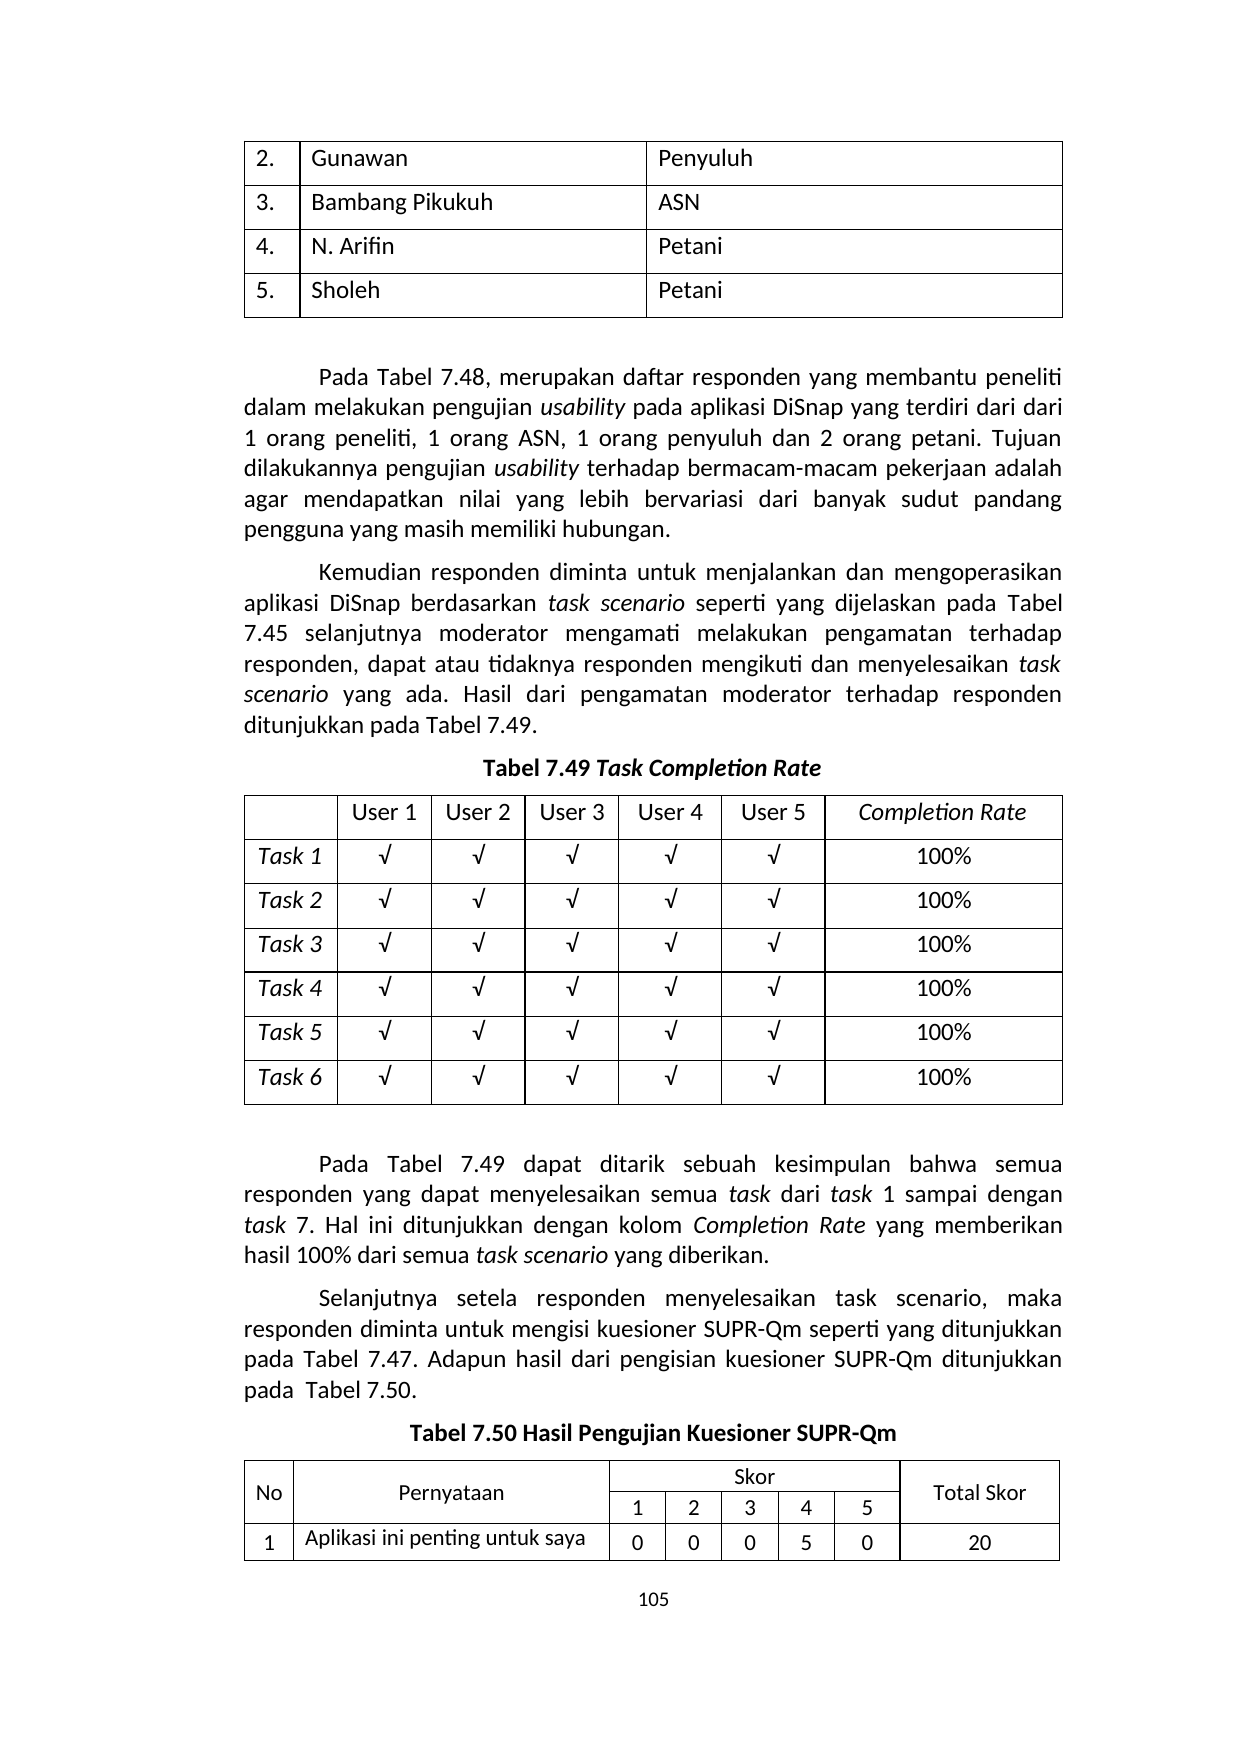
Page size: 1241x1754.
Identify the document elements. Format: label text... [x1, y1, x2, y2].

table_header Total Skor [901, 1461, 1059, 1522]
table_cell Petani [647, 230, 1062, 273]
table_cell Bambang Pikukuh [301, 186, 646, 229]
table_cell 3. [245, 186, 299, 229]
table_cell √ [619, 973, 721, 1016]
table_cell Sholeh [301, 274, 646, 317]
table_cell √ [338, 973, 431, 1016]
table_cell √ [722, 929, 824, 971]
table_cell 2. [245, 142, 299, 185]
table_cell 0 [666, 1524, 721, 1560]
table_cell √ [432, 929, 524, 971]
table_cell 0 [610, 1524, 665, 1560]
table_cell √ [722, 884, 824, 927]
table_cell √ [619, 929, 721, 971]
table_cell √ [722, 973, 824, 1016]
table_cell 100% [826, 1061, 1062, 1104]
table_header No [245, 1461, 293, 1522]
table_cell 100% [826, 840, 1062, 883]
table_cell √ [526, 1061, 618, 1104]
table_cell √ [722, 1061, 824, 1104]
table_cell 5. [245, 274, 299, 317]
table_cell √ [619, 1017, 721, 1059]
table_cell 2 [666, 1492, 721, 1522]
table_cell 1 [610, 1492, 665, 1522]
table_cell √ [338, 929, 431, 971]
table_header Pernyataan [294, 1461, 609, 1522]
table_cell √ [619, 1061, 721, 1104]
table_cell √ [338, 1017, 431, 1059]
table_cell N. Arifin [301, 230, 646, 273]
table_cell Task 4 [245, 973, 337, 1016]
table_cell Task 6 [245, 1061, 337, 1104]
table_header Skor [610, 1461, 899, 1491]
table_header User 3 [526, 796, 618, 839]
table_cell √ [432, 1017, 524, 1059]
table_header User 2 [432, 796, 524, 839]
table_cell √ [722, 1017, 824, 1059]
table_cell √ [432, 1061, 524, 1104]
table_cell √ [338, 840, 431, 883]
table_cell Task 5 [245, 1017, 337, 1059]
table_cell Gunawan [301, 142, 646, 185]
table_header Completion Rate [826, 796, 1062, 839]
table_cell ASN [647, 186, 1062, 229]
table_cell 5 [835, 1492, 899, 1522]
table_cell √ [432, 884, 524, 927]
table_cell 5 [779, 1524, 834, 1560]
table_cell √ [722, 840, 824, 883]
table_header [245, 796, 337, 839]
table_cell √ [338, 1061, 431, 1104]
table_cell √ [526, 840, 618, 883]
table_cell Penyuluh [647, 142, 1062, 185]
table_cell √ [526, 929, 618, 971]
table_cell √ [526, 884, 618, 927]
table_cell 100% [826, 973, 1062, 1016]
table_cell Aplikasi ini penting untuk saya [294, 1524, 609, 1560]
table_cell 1 [245, 1524, 293, 1560]
table_header User 5 [722, 796, 824, 839]
table_cell √ [526, 1017, 618, 1059]
table_cell Task 3 [245, 929, 337, 971]
table_cell 0 [722, 1524, 778, 1560]
table_cell Petani [647, 274, 1062, 317]
table_cell 4 [779, 1492, 834, 1522]
table_cell √ [338, 884, 431, 927]
table_cell 100% [826, 884, 1062, 927]
table_header User 4 [619, 796, 721, 839]
table_cell √ [619, 840, 721, 883]
table_cell 0 [835, 1524, 899, 1560]
table_cell 3 [722, 1492, 778, 1522]
table_cell Task 1 [245, 840, 337, 883]
table_cell 20 [901, 1524, 1059, 1560]
table_cell √ [619, 884, 721, 927]
table_cell 4. [245, 230, 299, 273]
table_cell Task 2 [245, 884, 337, 927]
table_cell √ [432, 973, 524, 1016]
table_header User 1 [338, 796, 431, 839]
table_cell √ [432, 840, 524, 883]
table_cell 100% [826, 929, 1062, 971]
table_cell √ [526, 973, 618, 1016]
table_cell 100% [826, 1017, 1062, 1059]
